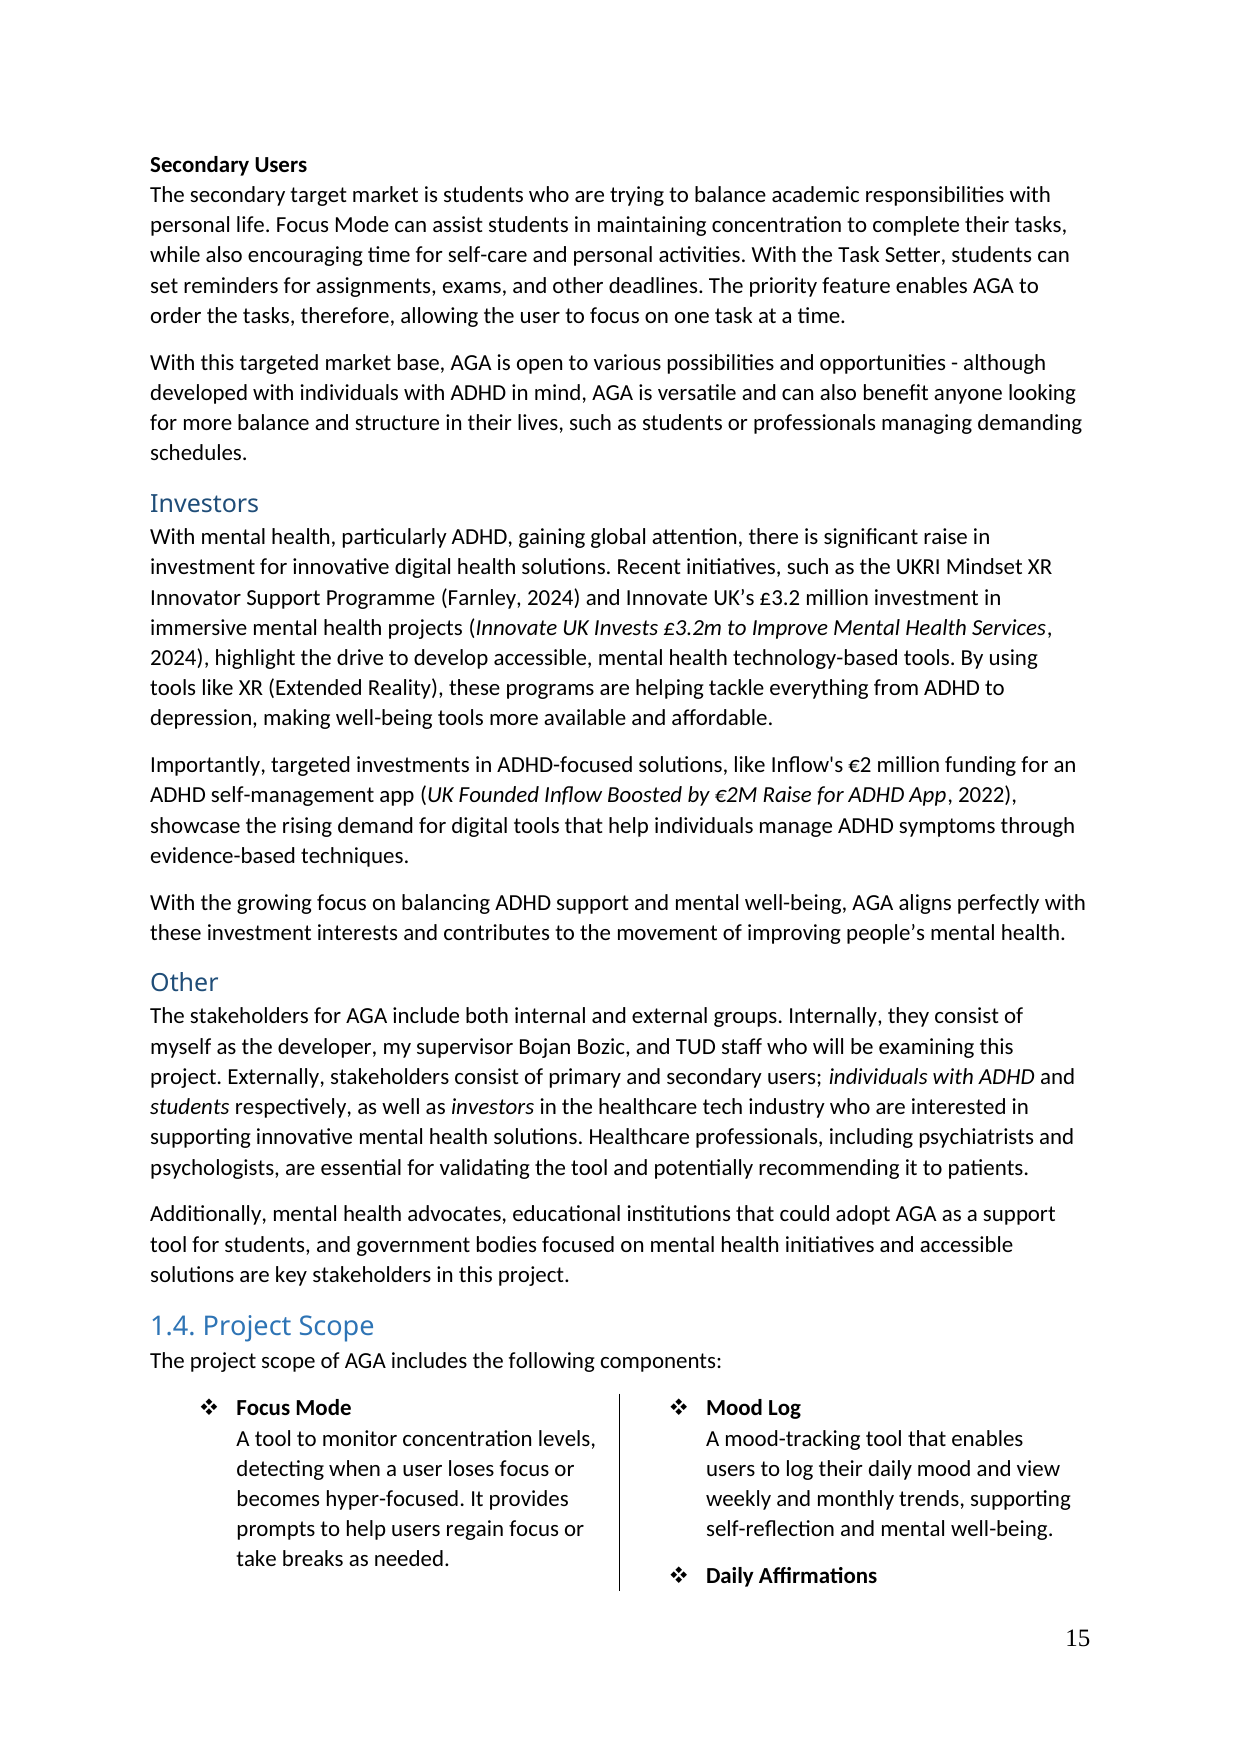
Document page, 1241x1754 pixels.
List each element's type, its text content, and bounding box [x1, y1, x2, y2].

subtitle Investors [150, 485, 1090, 519]
subtitle Other [150, 965, 1090, 999]
text Importantly, targeted investments in ADHD-focused solutions, like Inflow's €2 million funding for an ADHD self-management app (UK Founded Inflow Boosted by €2M Raise for ADHD App, 2022), showcase the rising demand for digital tools that help individuals manage ADHD symptoms through evidence-based techniques. [150, 750, 1090, 869]
text With mental health, particularly ADHD, gaining global attention, there is significant raise in investment for innovative digital health solutions. Recent initiatives, such as the UKRI Mindset XR Innovator Support Programme (Farnley, 2024) and Innovate UK’s £3.2 million investment in immersive mental health projects (Innovate UK Invests £3.2m to Improve Mental Health Services, 2024), highlight the drive to develop accessible, mental health technology-based tools. By using tools like XR (Extended Reality), these programs are helping tackle everything from ADHD to depression, making well-being tools more available and affordable. [150, 522, 1090, 731]
text The stakeholders for AGA include both internal and external groups. Internally, they consist of myself as the developer, my supervisor Bojan Bozic, and TUD staff who will be examining this project. Externally, stakeholders consist of primary and secondary users; individuals with ADHD and students respectively, as well as investors in the healthcare tech industry who are interested in supporting innovative mental health solutions. Healthcare professionals, including psychiatrists and psychologists, are essential for validating the tool and potentially recommending it to patients. [150, 1002, 1090, 1181]
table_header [150, 1394, 619, 1591]
text Additionally, mental health advocates, educational institutions that could adopt AGA as a support tool for students, and government bodies focused on mental health initiatives and accessible solutions are key stakeholders in this project. [150, 1199, 1090, 1288]
text The project scope of AGA includes the following components: [150, 1347, 1090, 1375]
text With the growing focus on balancing ADHD support and mental well-being, AGA aligns perfectly with these investment interests and contributes to the movement of improving people’s mental health. [150, 888, 1090, 946]
text Secondary Users The secondary target market is students who are trying to balance academic responsibilities with personal life. Focus Mode can assist students in maintaining concentration to complete their tasks, while also encouraging time for self-care and personal activities. With the Task Setter, students can set reminders for assignments, exams, and other deadlines. The priority feature enables AGA to order the tasks, therefore, allowing the user to focus on one task at a time. [150, 150, 1090, 329]
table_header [620, 1394, 1089, 1591]
text With this targeted market base, AGA is open to various possibilities and opportunities - although developed with individuals with ADHD in mind, AGA is versatile and can also benefit anyone looking for more balance and structure in their lives, such as students or professionals managing demanding schedules. [150, 348, 1090, 467]
subtitle 1.4. Project Scope [150, 1307, 1090, 1344]
